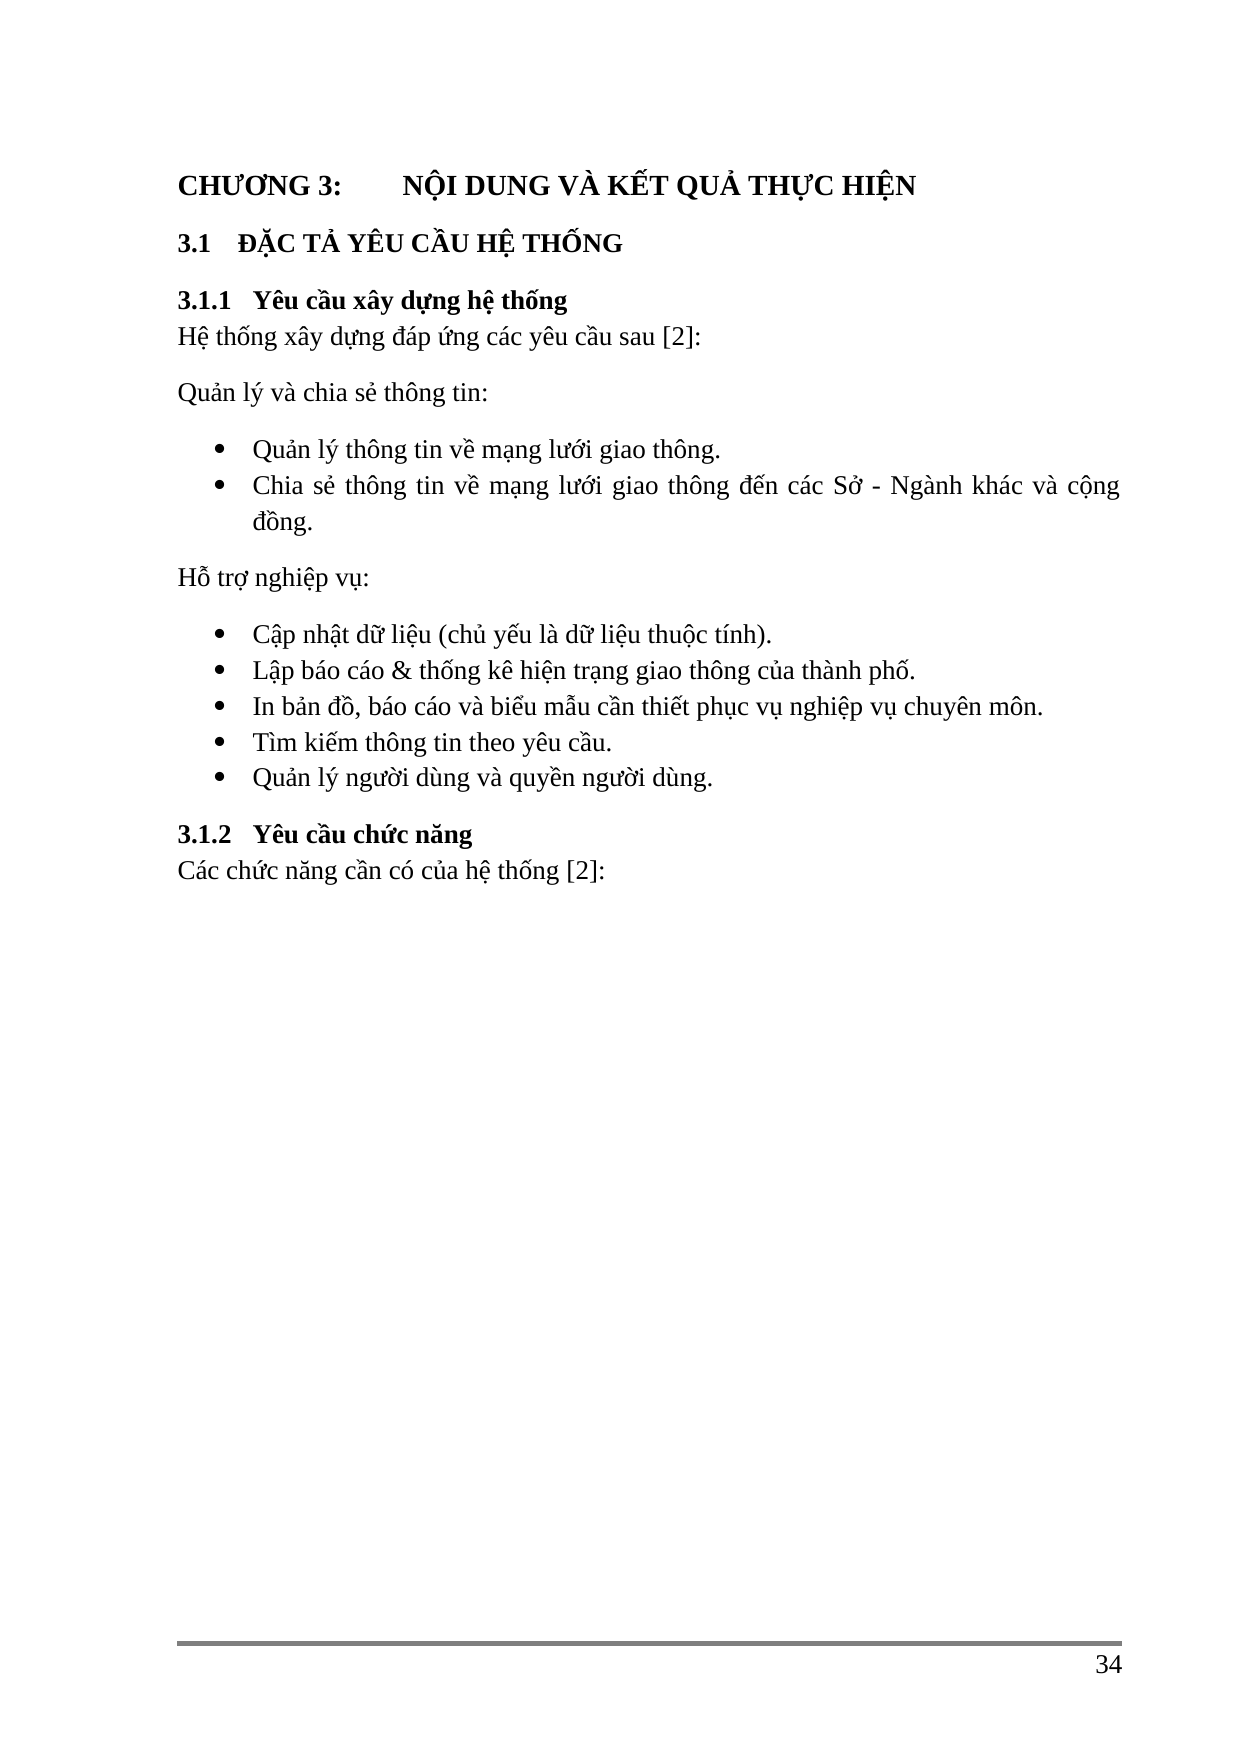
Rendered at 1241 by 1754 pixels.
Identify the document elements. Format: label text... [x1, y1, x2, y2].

list Chia sẻ thông tin về mạng lưới giao thông đến các Sở - Ngành khác và cộng đồng. [215, 469, 1122, 536]
list In bản đồ, báo cáo và biểu mẫu cần thiết phục vụ nghiệp vụ chuyên môn. [215, 690, 1122, 721]
list Quản lý người dùng và quyền người dùng. [215, 762, 1122, 793]
subtitle Đặc tả yêu cầu hệ thống [177, 227, 1122, 259]
subtitle Yêu cầu xây dựng hệ thống [177, 284, 1122, 315]
text Hỗ trợ nghiệp vụ: [177, 561, 1122, 592]
text Hệ thống xây dựng đáp ứng các yêu cầu sau: [177, 320, 1122, 351]
list Lập báo cáo & thống kê hiện trạng giao thông của thành phố. [215, 654, 1122, 685]
subtitle Yêu cầu chức năng [177, 818, 1122, 849]
list Tìm kiếm thông tin theo yêu cầu. [215, 726, 1122, 757]
list Quản lý thông tin về mạng lưới giao thông. [215, 433, 1122, 464]
text Quản lý và chia sẻ thông tin: [177, 376, 1122, 407]
subtitle Nội dung và Kết quả thực hiện [177, 168, 1122, 202]
text Các chức năng cần có của hệ thống: [177, 854, 1122, 885]
list Cập nhật dữ liệu (chủ yếu là dữ liệu thuộc tính). [215, 618, 1122, 649]
